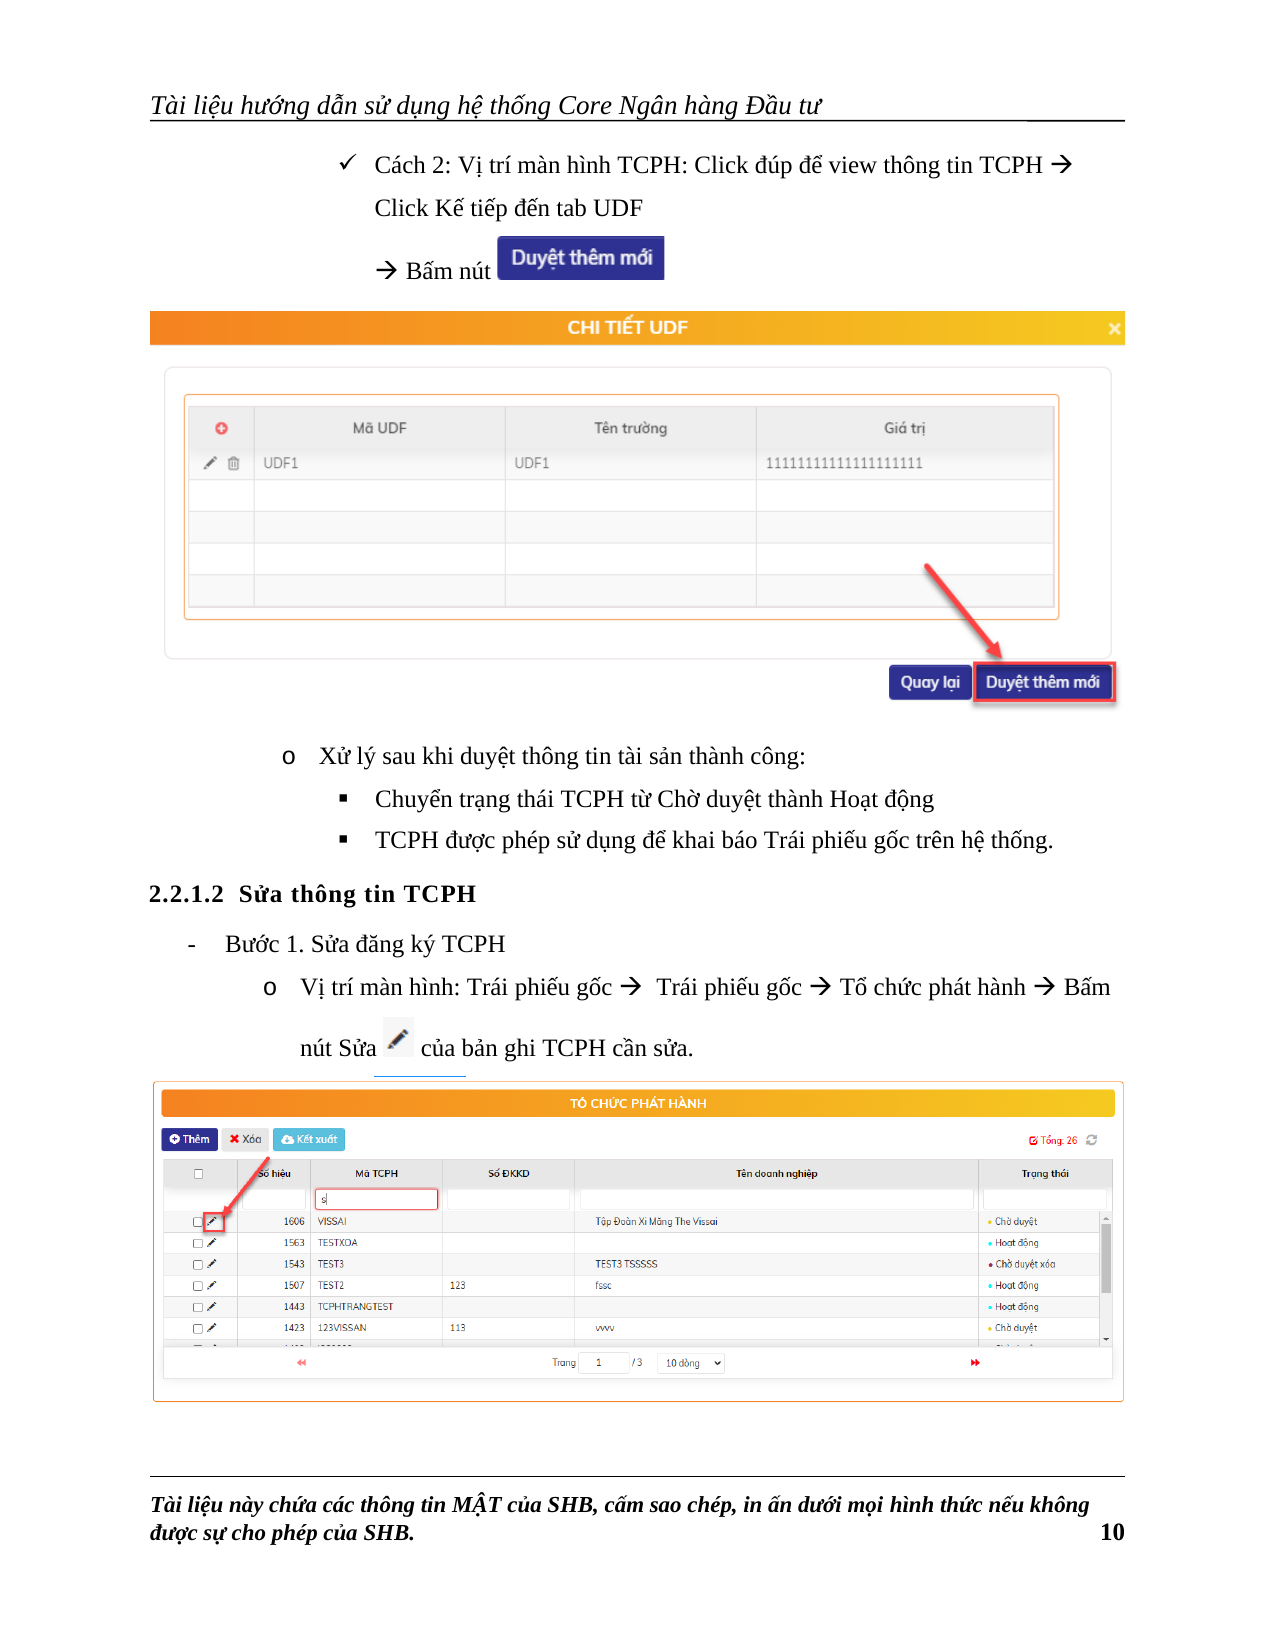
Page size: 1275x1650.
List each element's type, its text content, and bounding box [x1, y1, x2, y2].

list Chuyển trạng thái TCPH từ Chờ duyệt thành Hoạt động [337, 784, 1125, 813]
picture [150, 311, 1125, 714]
picture [383, 1017, 415, 1057]
list Xử lý sau khi duyệt thông tin tài sản thành công: [281, 741, 1125, 772]
list Vị trí màn hình: Trái phiếu gốc Trái phiếu gốc Tổ chức phát hành Bấm nút Sửa của bản ghi TCPH cần sửa. [262, 972, 1125, 1062]
picture [497, 236, 665, 280]
subtitle Sửa thông tin TCPH [149, 879, 1125, 908]
list Cách 2: Vị trí màn hình TCPH: Click đúp để view thông tin TCPH Click Kế tiếp đến tab UDF Bấm nút [337, 150, 1125, 285]
picture [150, 1076, 1125, 1403]
list TCPH được phép sử dụng để khai báo Trái phiếu gốc trên hệ thống. [337, 826, 1125, 854]
list Bước 1. Sửa đăng ký TCPH [187, 929, 1125, 958]
